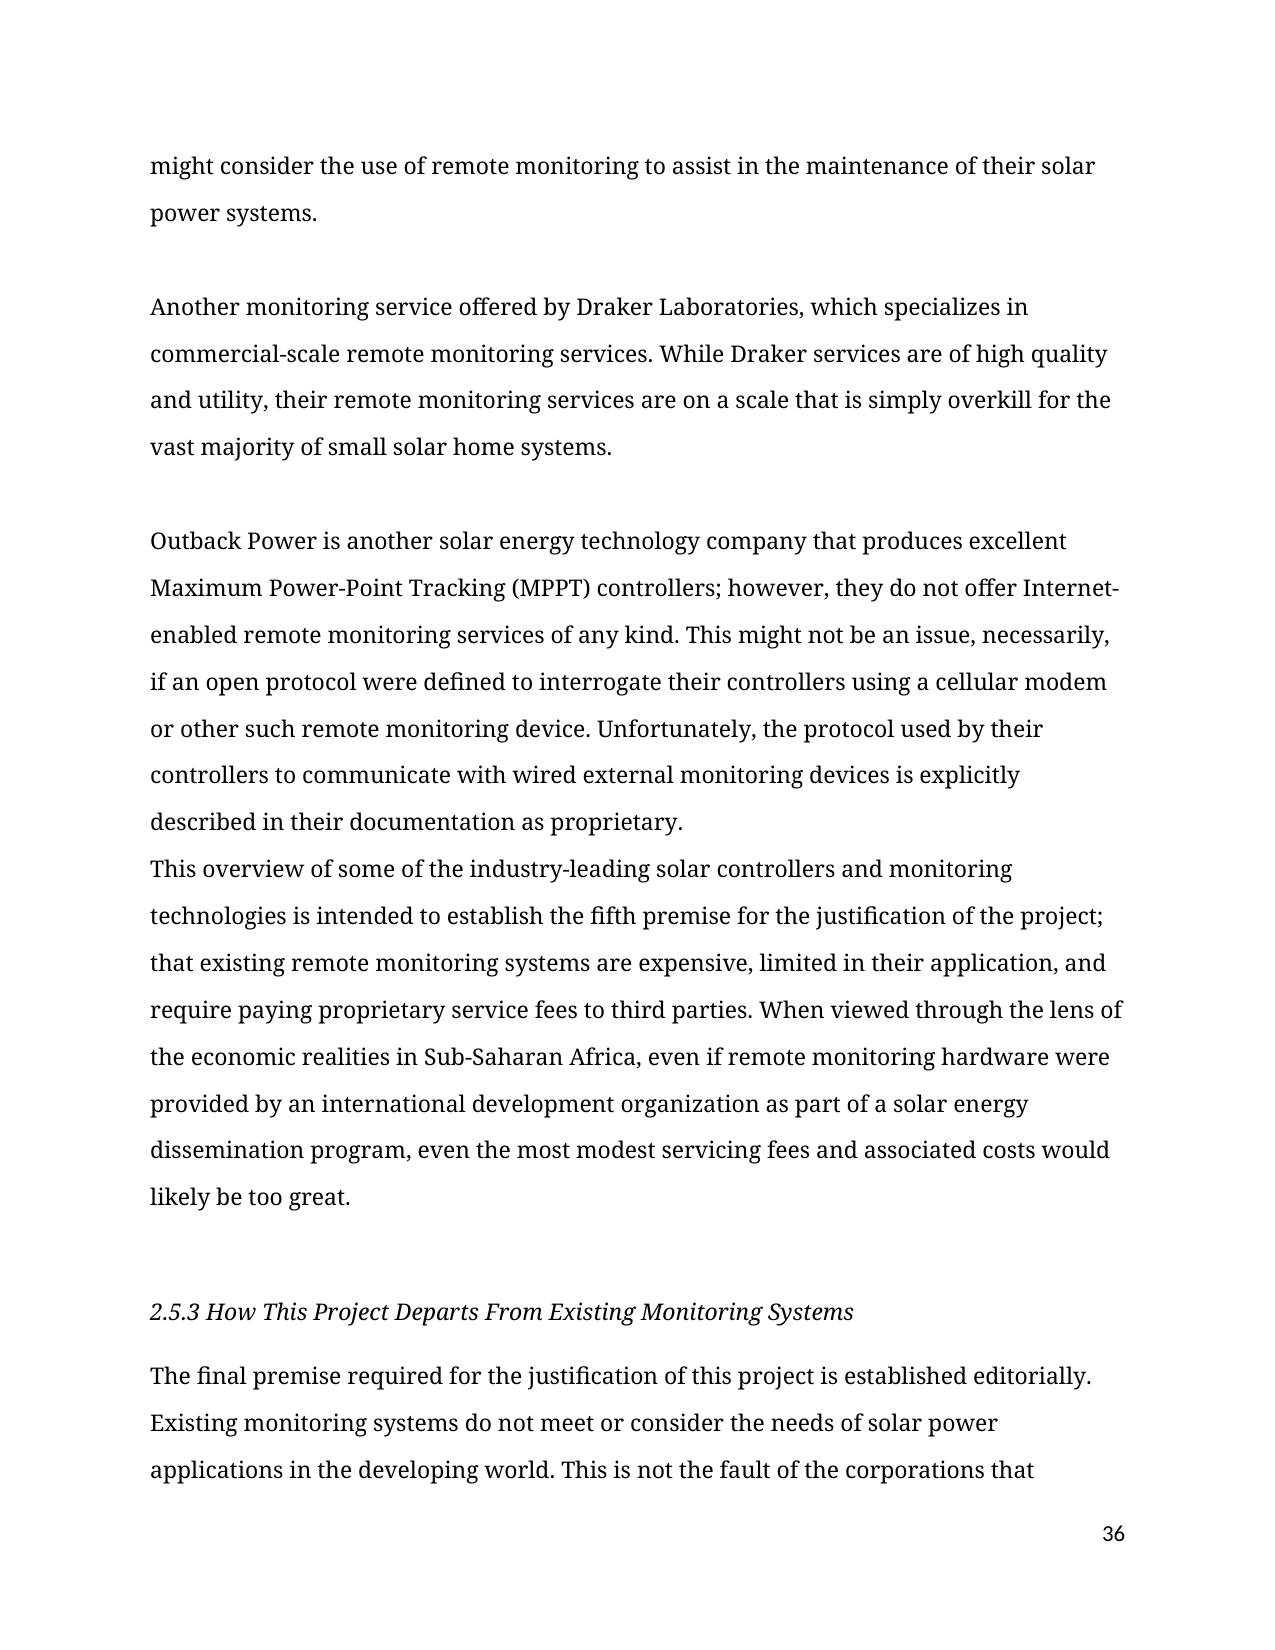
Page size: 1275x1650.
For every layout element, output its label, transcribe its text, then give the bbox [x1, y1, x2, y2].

text This overview of some of the industry-leading solar controllers and monitoring technologies is intended to establish the fifth premise for the justification of the project; that existing remote monitoring systems are expensive, limited in their application, and require paying proprietary service fees to third parties. When viewed through the lens of the economic realities in Sub-Saharan Africa, even if remote monitoring hardware were provided by an international development organization as part of a solar energy dissemination program, even the most modest servicing fees and associated costs would likely be too great. [150, 853, 1125, 1212]
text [150, 1360, 1125, 1485]
subtitle 2.5.3 How This Project Departs From Existing Monitoring Systems [150, 1296, 1125, 1327]
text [150, 150, 1125, 228]
text Outback Power is another solar energy technology company that produces excellent Maximum Power-Point Tracking (MPPT) controllers; however, they do not offer Internet-enabled remote monitoring services of any kind. This might not be an issue, necessarily, if an open protocol were defined to interrogate their controllers using a cellular modem or other such remote monitoring device. Unfortunately, the protocol used by their controllers to communicate with wired external monitoring devices is explicitly described in their documentation as proprietary. [150, 525, 1125, 837]
text Another monitoring service offered by Draker Laboratories, which specializes in commercial-scale remote monitoring services. While Draker services are of high quality and utility, their remote monitoring services are on a scale that is simply overkill for the vast majority of small solar home systems. [150, 291, 1125, 462]
